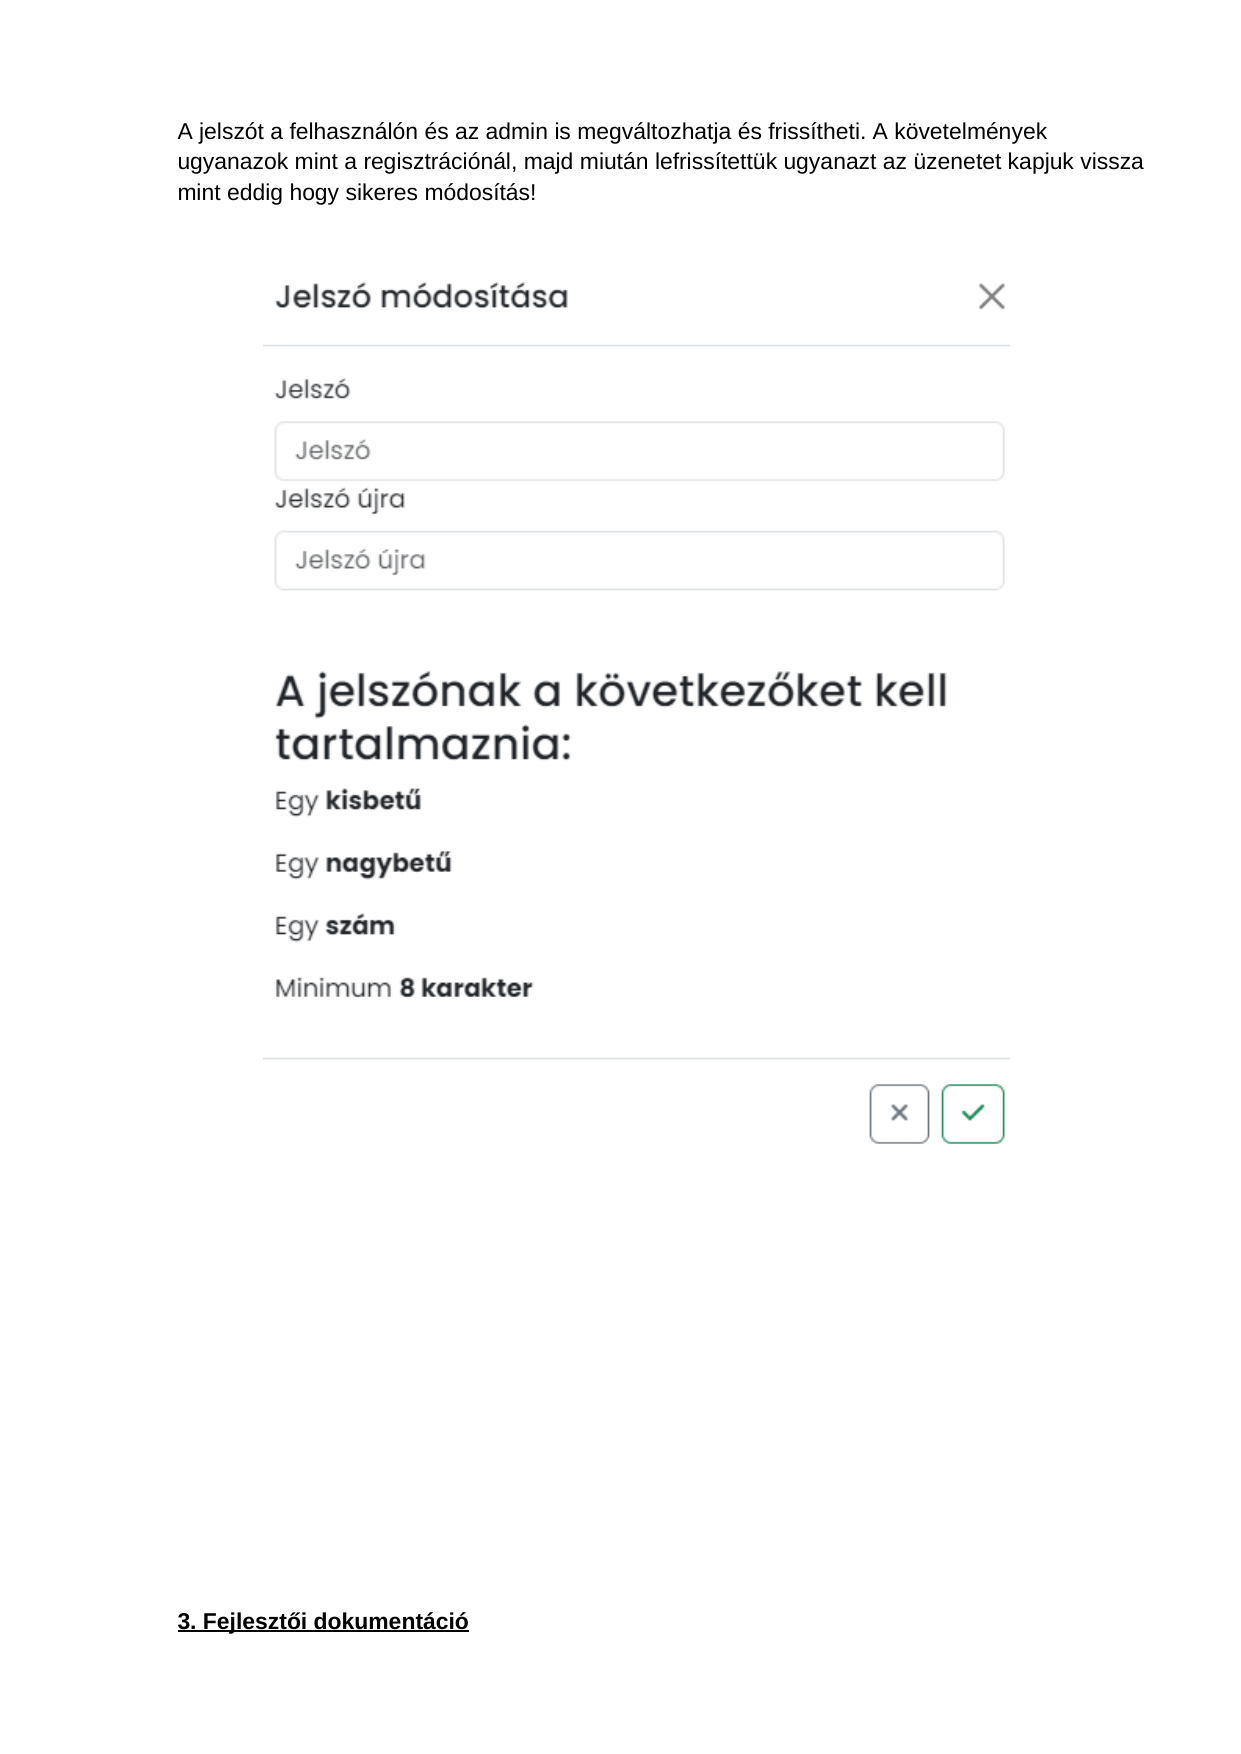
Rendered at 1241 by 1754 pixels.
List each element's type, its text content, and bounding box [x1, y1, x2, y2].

text A jelszót a felhasználón és az admin is megváltozhatja és frissítheti. A követelmények ugyanazok mint a regisztrációnál, majd miután lefrissítettük ugyanazt az üzenetet kapjuk vissza mint eddig hogy sikeres módosítás! [177, 118, 1152, 205]
text 3. Fejlesztői dokumentáció [177, 1608, 1152, 1634]
picture [261, 256, 1010, 1169]
